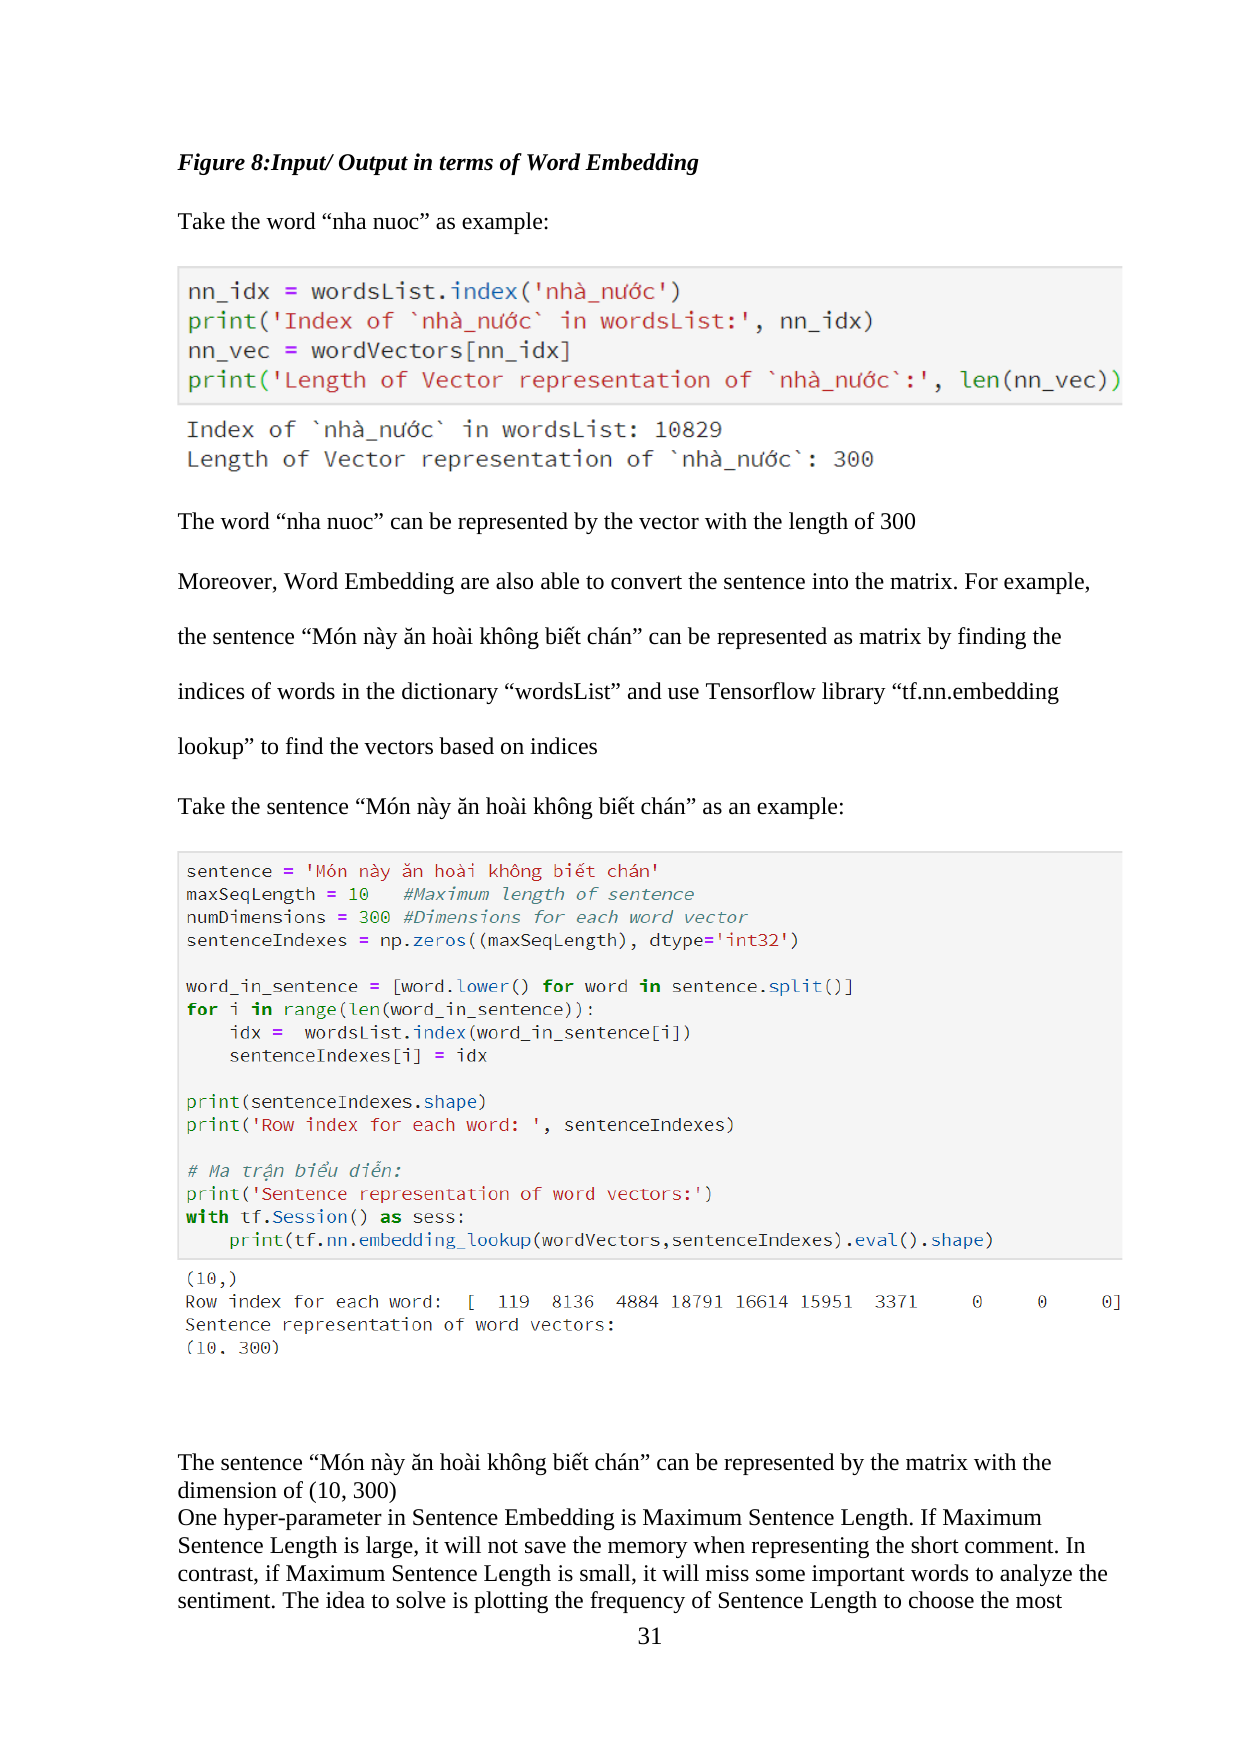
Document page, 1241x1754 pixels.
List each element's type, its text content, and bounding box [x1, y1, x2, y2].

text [177, 1503, 1122, 1614]
text Take the word “nha nuoc” as example: [177, 207, 1122, 235]
text Moreover, Word Embedding are also able to convert the sentence into the matrix. For example, the sentence “Món này ăn hoài không biết chán” can be represented as matrix by finding the indices of words in the dictionary “wordsList” and use Tensorflow library “tf.nn.embedding lookup” to find the vectors based on indices [177, 567, 1122, 760]
text Take the sentence “Món này ăn hoài không biết chán” as an example: [177, 792, 1122, 819]
picture [177, 851, 1123, 1354]
text The word “nha nuoc” can be represented by the vector with the length of 300 [177, 507, 1122, 535]
text Figure 8:Input/ Output in terms of Word Embedding [177, 148, 1122, 175]
text The sentence “Món này ăn hoài không biết chán” can be represented by the matrix with the dimension of (10, 300) [177, 1448, 1122, 1503]
picture [177, 266, 1123, 475]
